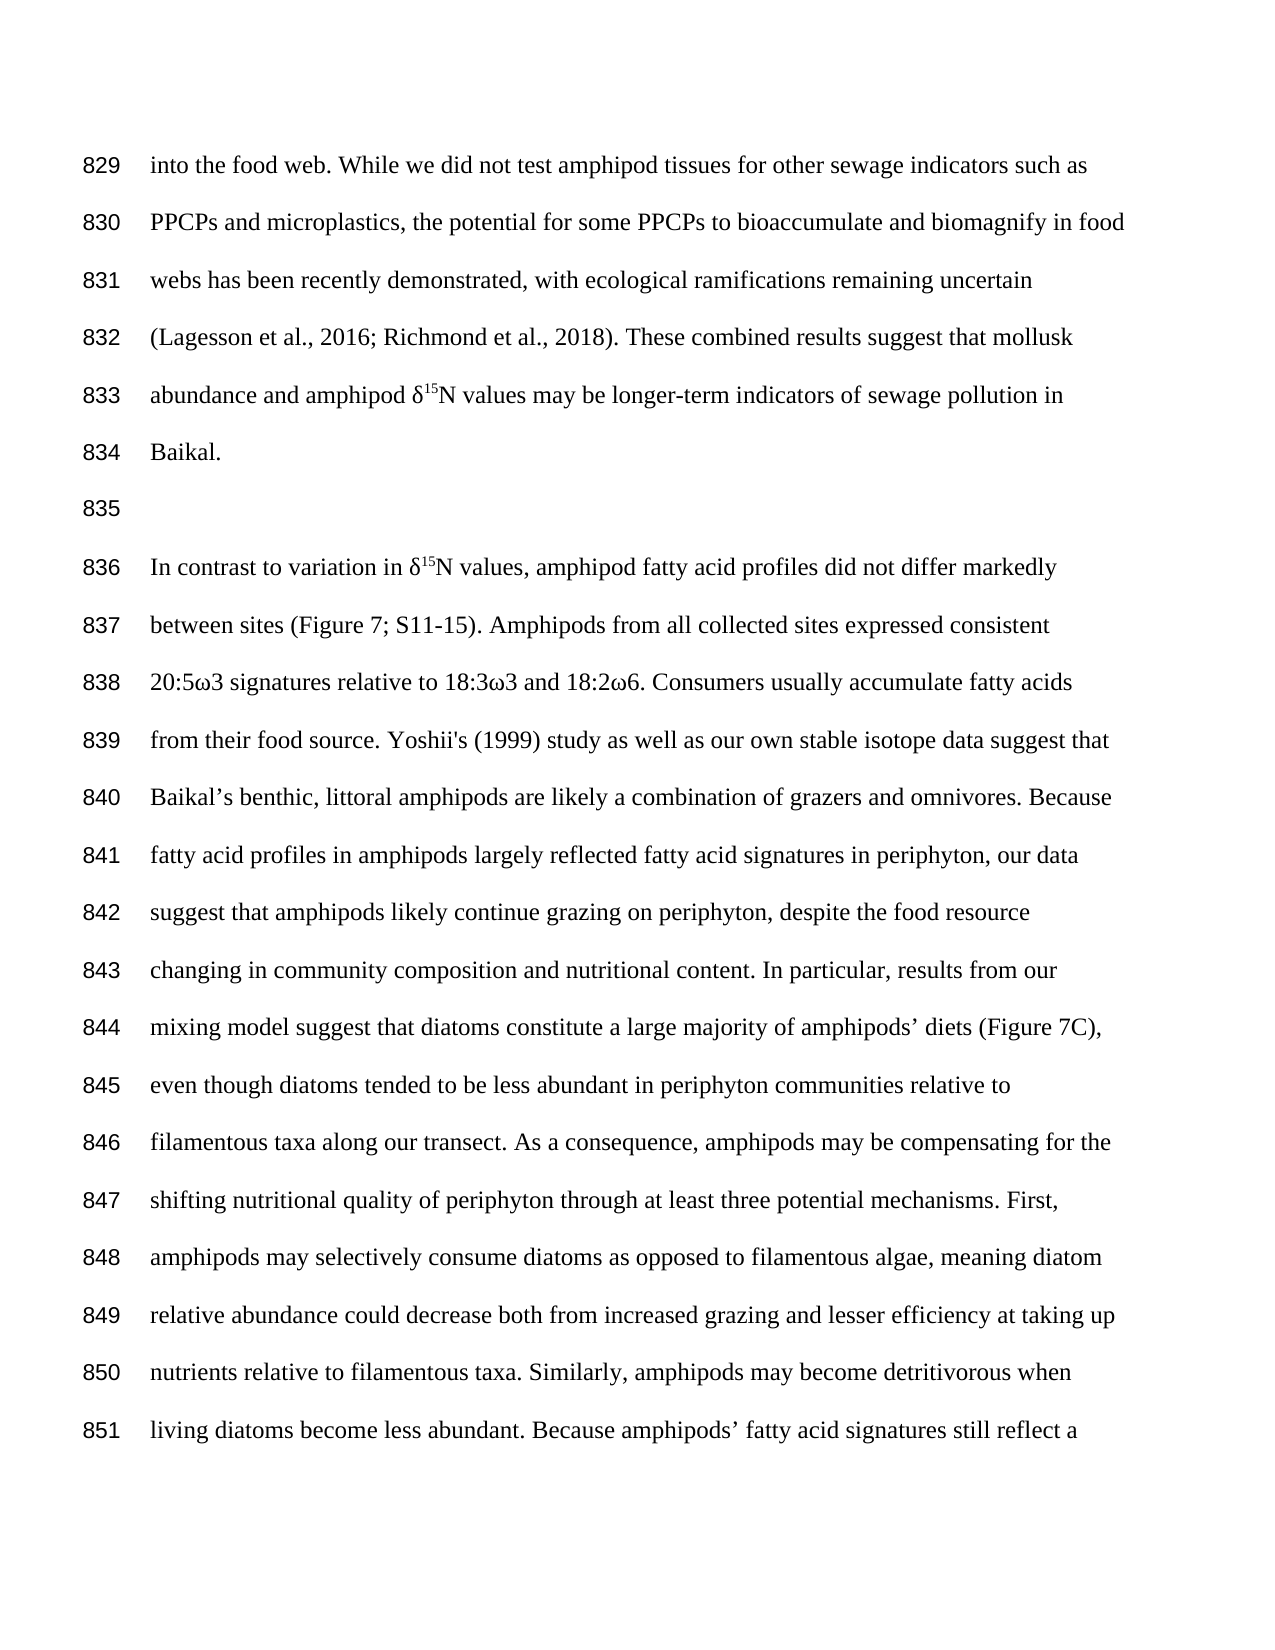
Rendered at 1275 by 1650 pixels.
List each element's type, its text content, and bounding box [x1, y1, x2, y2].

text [150, 552, 1125, 1444]
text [150, 150, 1125, 208]
